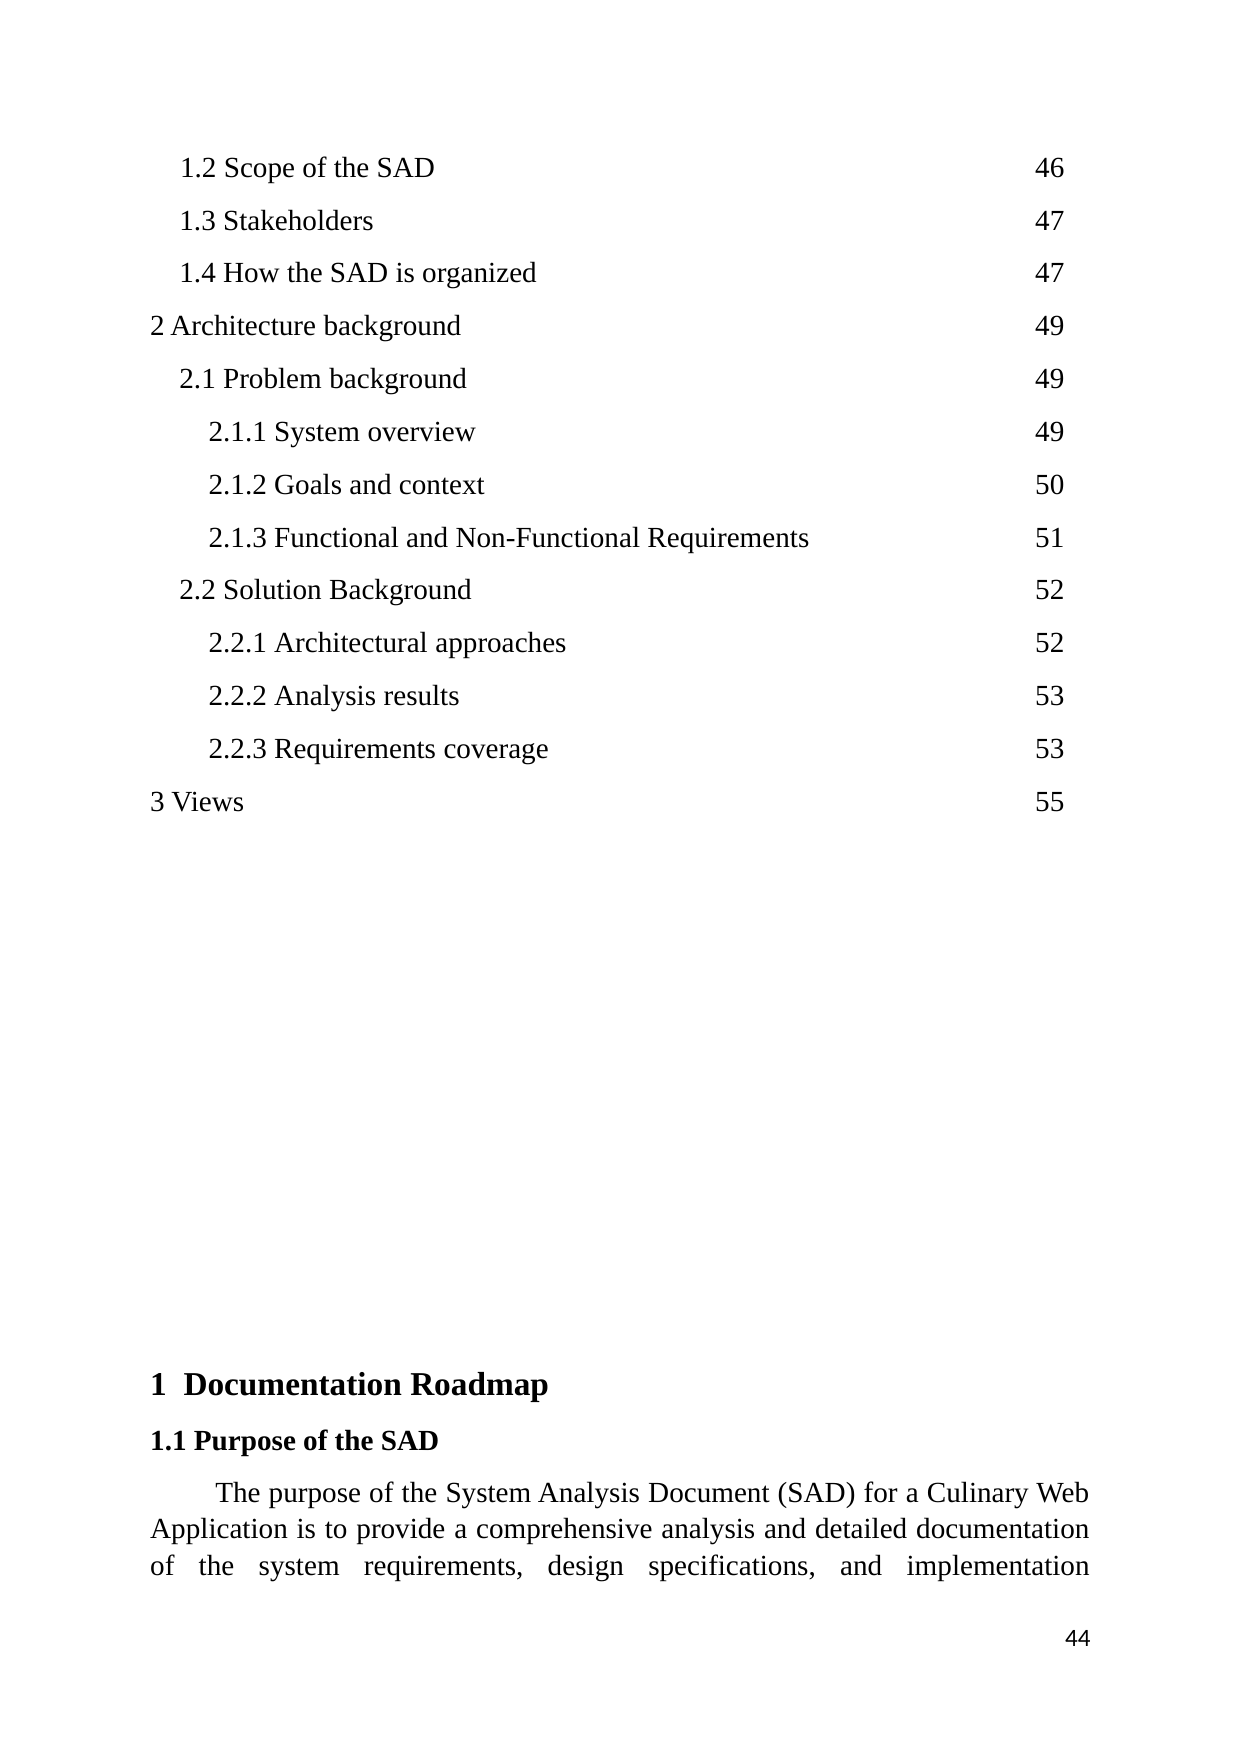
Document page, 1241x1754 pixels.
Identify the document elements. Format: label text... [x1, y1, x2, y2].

text 1.2 Scope of the SAD 46 [180, 150, 1090, 183]
text 2.2 Solution Background 52 [150, 572, 1090, 606]
text 2.1.1 System overview 49 [150, 414, 1090, 448]
text 1.4 How the SAD is organized 47 [150, 256, 1090, 289]
text 2.1.3 Functional and Non-Functional Requirements 51 [150, 520, 1090, 553]
text 2.2.3 Requirements coverage 53 [150, 731, 1090, 764]
text 1.3 Stakeholders 47 [150, 203, 1090, 236]
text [150, 1476, 1090, 1581]
text 2.1 Problem background 49 [150, 361, 1090, 395]
text 2.2.1 Architectural approaches 52 [150, 625, 1090, 659]
text 2.2.2 Analysis results 53 [150, 678, 1090, 712]
text 2 Architecture background 49 [150, 308, 1090, 342]
text 3 Views 55 [150, 784, 1090, 817]
text 2.1.2 Goals and context 50 [150, 467, 1090, 500]
text 1 Documentation Roadmap [150, 1365, 1090, 1403]
text 1.1 Purpose of the SAD [150, 1423, 1090, 1456]
